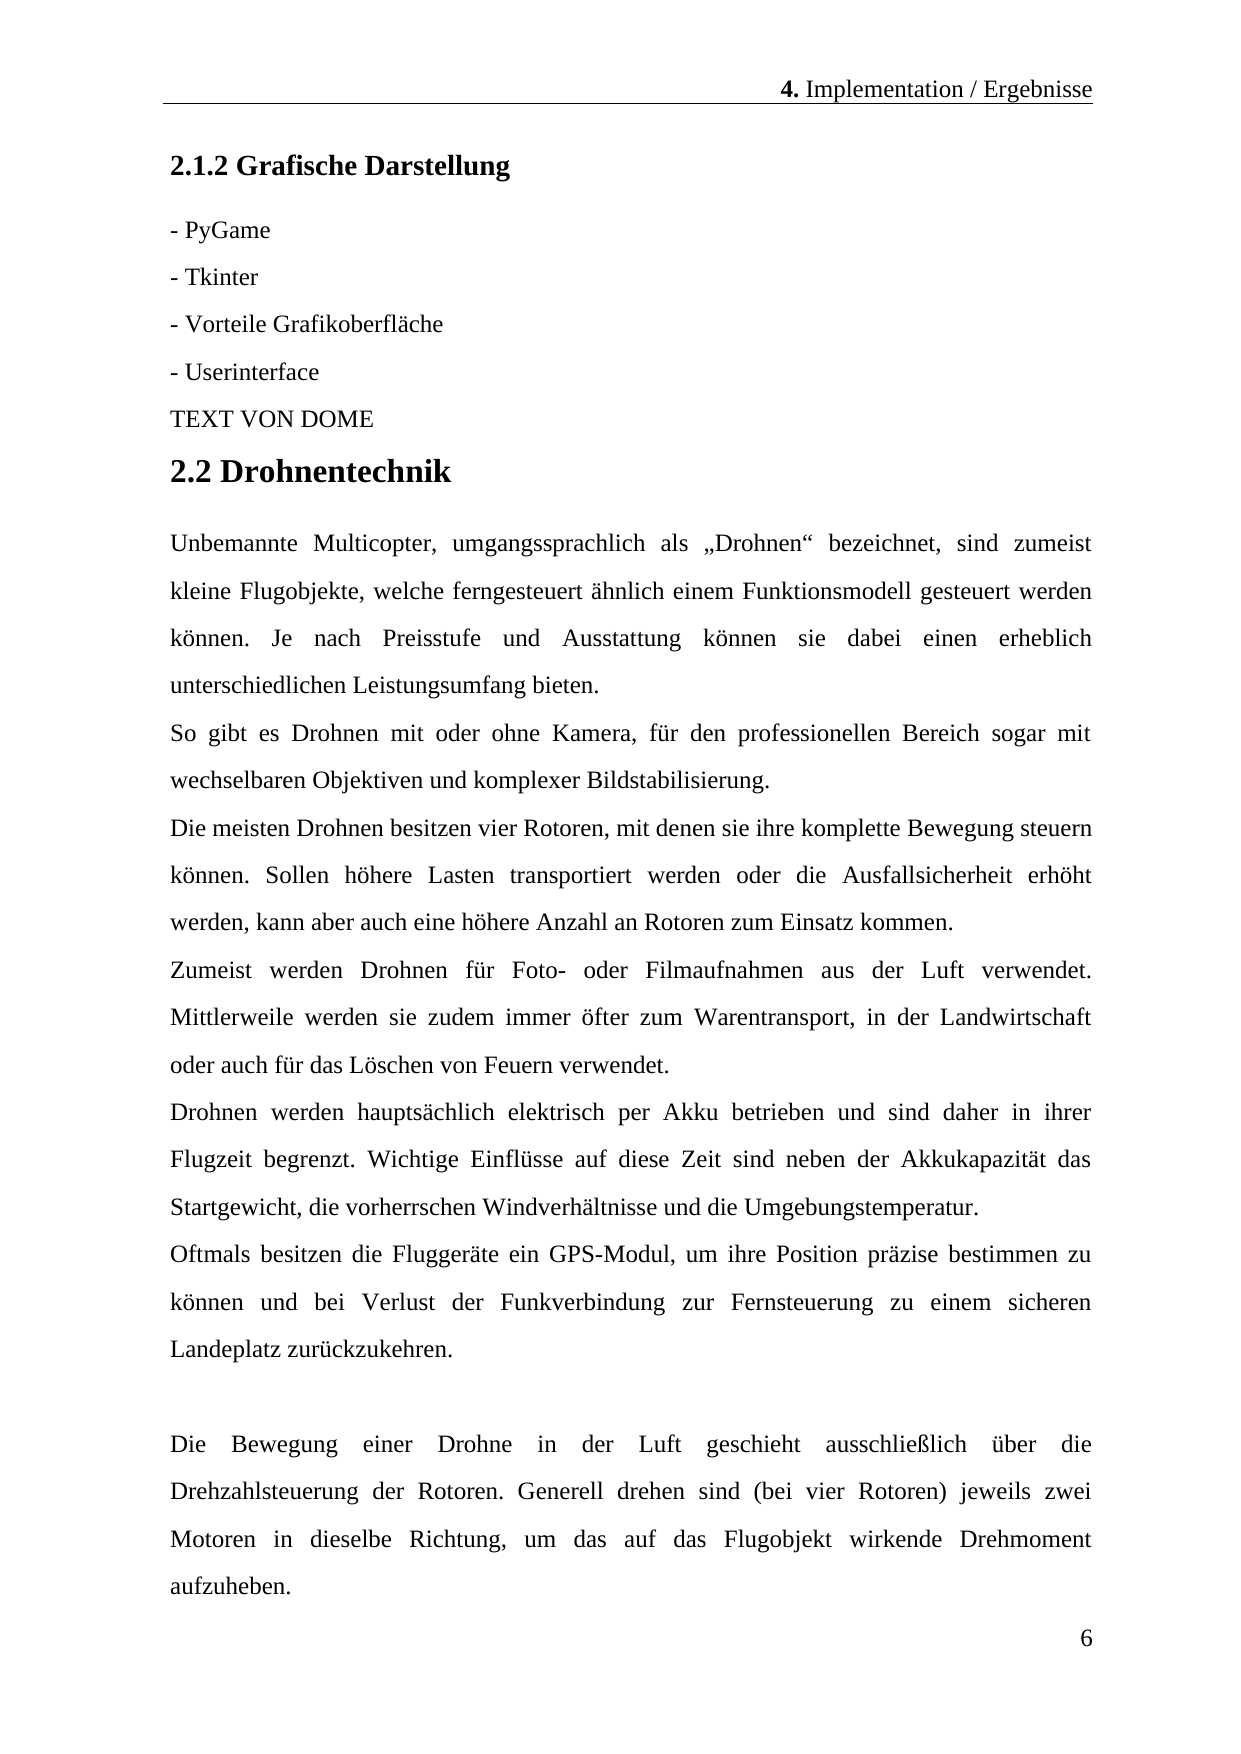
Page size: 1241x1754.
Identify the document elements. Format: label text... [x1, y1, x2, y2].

text Oftmals besitzen die Fluggeräte ein GPS-Modul, um ihre Position präzise bestimmen zu können und bei Verlust der Funkverbindung zur Fernsteuerung zu einem sicheren Landeplatz zurückzukehren. [170, 1239, 1093, 1363]
text Unbemannte Multicopter, umgangssprachlich als „Drohnen“ bezeichnet, sind zumeist kleine Flugobjekte, welche ferngesteuert ähnlich einem Funktionsmodell gesteuert werden können. Je nach Preisstufe und Ausstattung können sie dabei einen erheblich unterschiedlichen Leistungsumfang bieten. [170, 528, 1093, 699]
text - Userinterface [170, 357, 1093, 386]
subtitle 2.1.2 Grafische Darstellung [170, 148, 1093, 181]
text So gibt es Drohnen mit oder ohne Kamera, für den professionellen Bereich sogar mit wechselbaren Objektiven und komplexer Bildstabilisierung. [170, 718, 1093, 794]
text - Vorteile Grafikoberfläche [170, 309, 1093, 338]
text Zumeist werden Drohnen für Foto- oder Filmaufnahmen aus der Luft verwendet. Mittlerweile werden sie zudem immer öfter zum Warentransport, in der Landwirtschaft oder auch für das Löschen von Feuern verwendet. [170, 955, 1093, 1078]
text - PyGame [170, 215, 1093, 243]
text Die Bewegung einer Drohne in der Luft geschieht ausschließlich über die Drehzahlsteuerung der Rotoren. Generell drehen sind (bei vier Rotoren) jeweils zwei Motoren in dieselbe Richtung, um das auf das Flugobjekt wirkende Drehmoment aufzuheben. [170, 1429, 1093, 1600]
text - Tkinter [170, 262, 1093, 291]
text TEXT VON DOME [170, 404, 1093, 433]
text Die meisten Drohnen besitzen vier Rotoren, mit denen sie ihre komplette Bewegung steuern können. Sollen höhere Lasten transportiert werden oder die Ausfallsicherheit erhöht werden, kann aber auch eine höhere Anzahl an Rotoren zum Einsatz kommen. [170, 813, 1093, 936]
subtitle 2.2 Drohnentechnik [170, 452, 1093, 490]
text Drohnen werden hauptsächlich elektrisch per Akku betrieben und sind daher in ihrer Flugzeit begrenzt. Wichtige Einflüsse auf diese Zeit sind neben der Akkukapazität das Startgewicht, die vorherrschen Windverhältnisse und die Umgebungstemperatur. [170, 1097, 1093, 1221]
